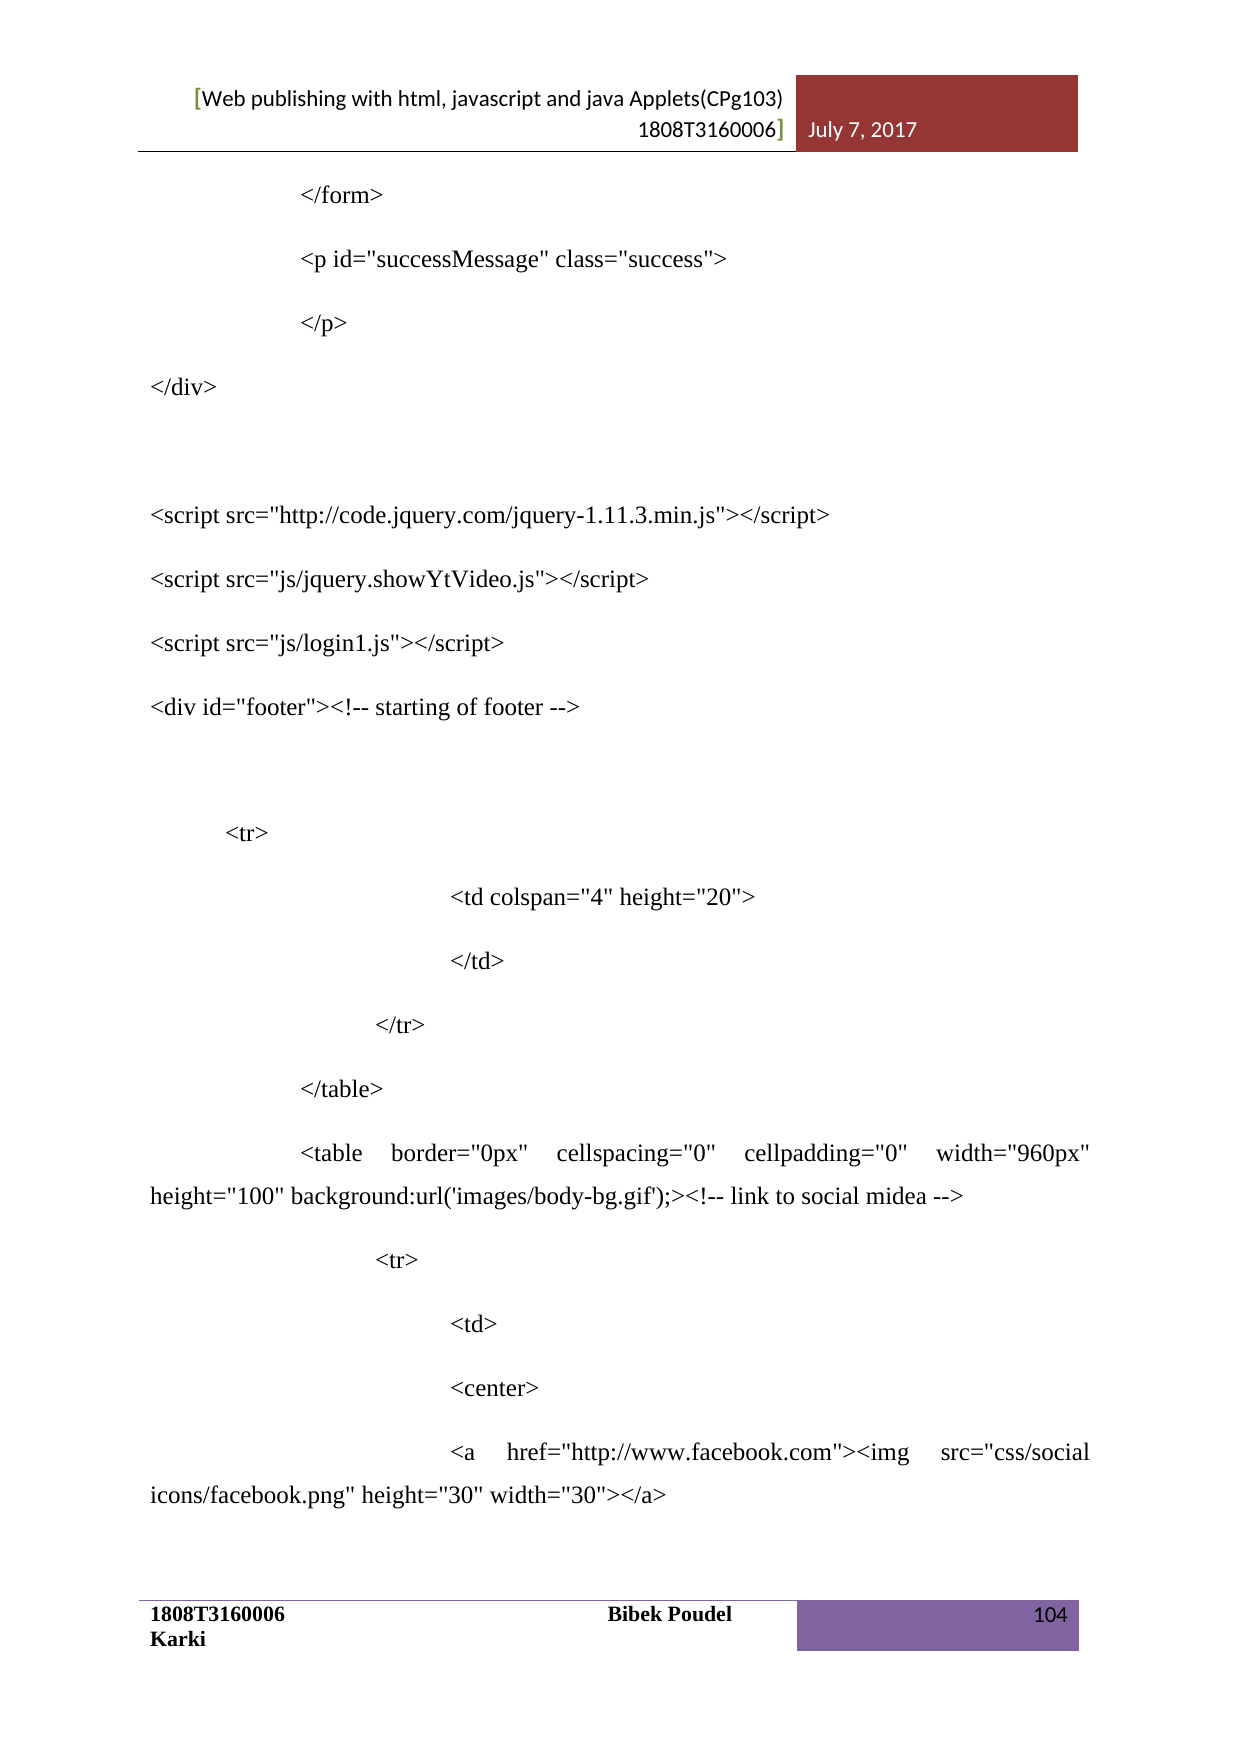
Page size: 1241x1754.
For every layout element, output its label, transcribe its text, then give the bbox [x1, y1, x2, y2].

text </td> [150, 946, 1090, 975]
text </div> [150, 372, 1090, 401]
text <p id="successMessage" class="success"> [150, 244, 1090, 273]
text <td colspan="4" height="20"> [150, 882, 1090, 911]
text <script src="http://code.jquery.com/jquery-1.11.3.min.js"></script> [150, 500, 1090, 529]
text <script src="js/jquery.showYtVideo.js"></script> [150, 564, 1090, 593]
text <table border="0px" cellspacing="0" cellpadding="0" width="960px" height="100" background:url('images/body-bg.gif');><!-- link to social midea --> [150, 1138, 1090, 1210]
text </table> [150, 1074, 1090, 1103]
text <tr> [150, 1245, 1090, 1274]
text </p> [150, 308, 1090, 337]
text <a href="http://www.facebook.com"><img src="css/social icons/facebook.png" height="30" width="30"></a> [150, 1437, 1090, 1509]
text <div id="footer"><!-- starting of footer --> [150, 692, 1090, 721]
text <tr> [150, 818, 1090, 847]
text </tr> [150, 1010, 1090, 1039]
text <script src="js/login1.js"></script> [150, 628, 1090, 657]
text </form> [150, 180, 1090, 209]
text <td> [150, 1309, 1090, 1338]
text <center> [150, 1373, 1090, 1402]
